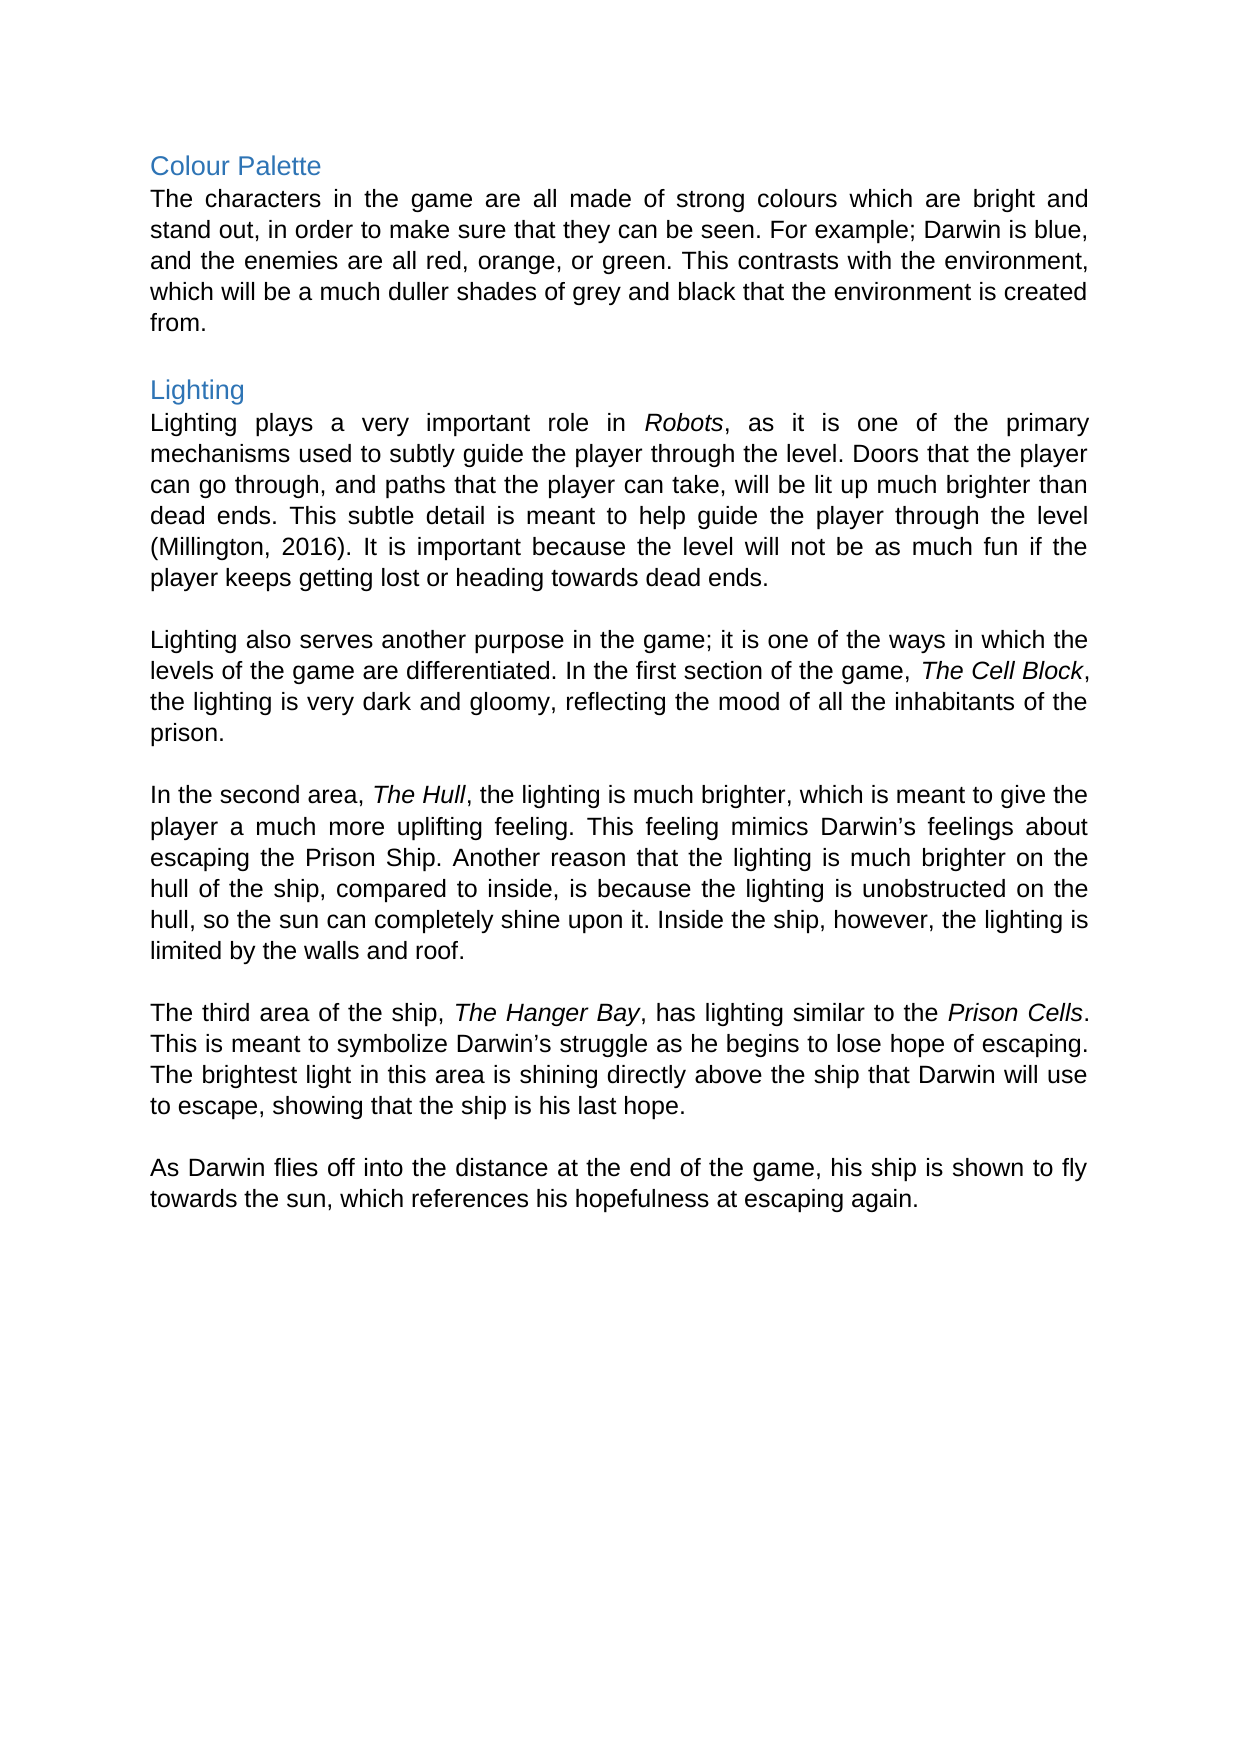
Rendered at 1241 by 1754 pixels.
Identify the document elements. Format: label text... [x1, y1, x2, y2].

text Lighting plays a very important role in Robots, as it is one of the primary mechanisms used to subtly guide the player through the level. Doors that the player can go through, and paths that the player can take, will be lit up much brighter than dead ends. This subtle detail is meant to help guide the player through the level (Millington, 2016). It is important because the level will not be as much fun if the player keeps getting lost or heading towards dead ends. [150, 408, 1090, 592]
text The characters in the game are all made of strong colours which are bright and stand out, in order to make sure that they can be seen. For example; Darwin is blue, and the enemies are all red, orange, or green. This contrasts with the environment, which will be a much duller shades of grey and black that the environment is created from. [150, 184, 1090, 337]
text As Darwin flies off into the distance at the end of the game, his ship is shown to fly towards the sun, which references his hopefulness at escaping again. [150, 1153, 1090, 1213]
text In the second area, The Hull, the lighting is much brighter, which is meant to give the player a much more uplifting feeling. This feeling mimics Darwin’s feelings about escaping the Prison Ship. Another reason that the lighting is much brighter on the hull of the ship, compared to inside, is because the lighting is unobstructed on the hull, so the sun can completely shine upon it. Inside the ship, however, the lighting is limited by the walls and roof. [150, 780, 1090, 964]
subtitle Lighting [150, 374, 1090, 405]
text Lighting also serves another purpose in the game; it is one of the ways in which the levels of the game are differentiated. In the first section of the game, The Cell Block, the lighting is very dark and gloomy, reflecting the mood of all the inhabitants of the prison. [150, 625, 1090, 747]
subtitle Colour Palette [150, 150, 1090, 181]
text The third area of the ship, The Hanger Bay, has lighting similar to the Prison Cells. This is meant to symbolize Darwin’s struggle as he begins to lose hope of escaping. The brightest light in this area is shining directly above the ship that Darwin will use to escape, showing that the ship is his last hope. [150, 998, 1090, 1119]
